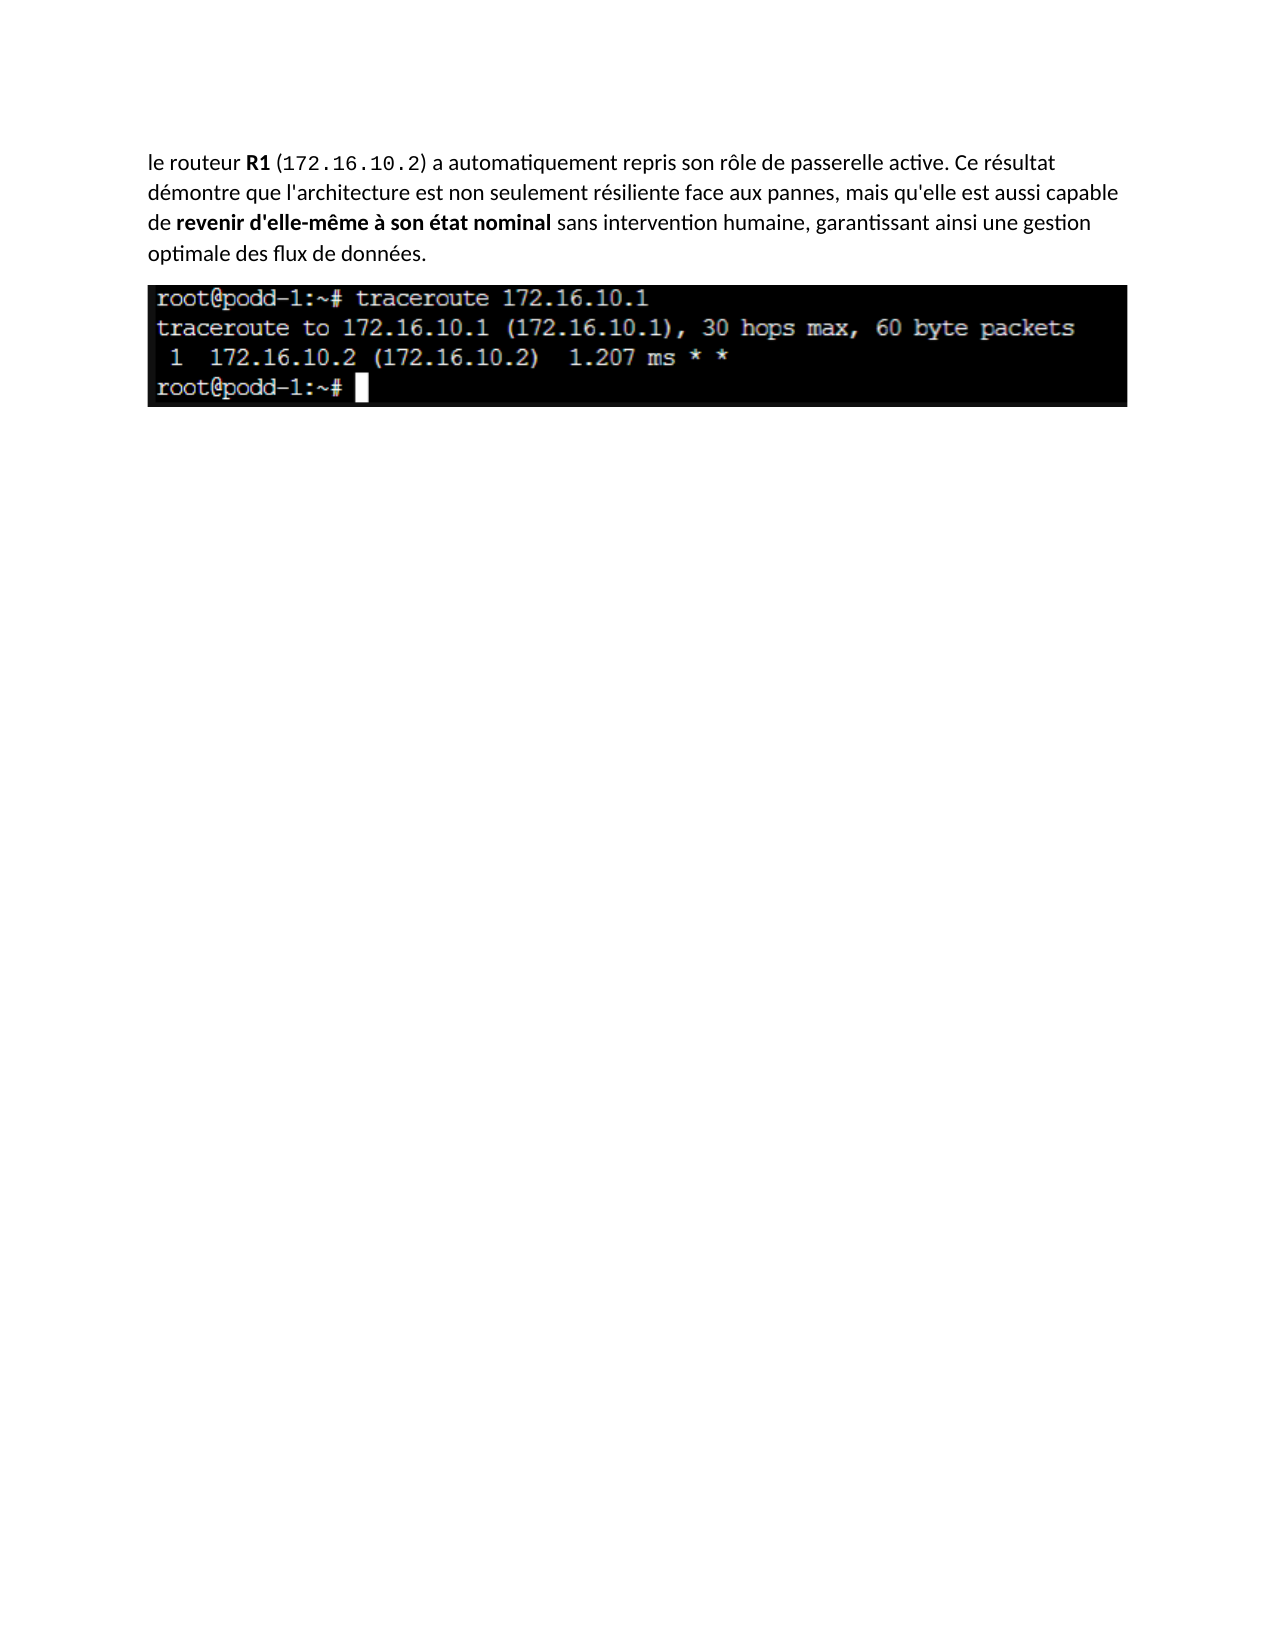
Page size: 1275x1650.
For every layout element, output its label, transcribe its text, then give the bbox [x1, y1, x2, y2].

text le routeur R1 (172.16.10.2) a automatiquement repris son rôle de passerelle active. Ce résultat démontre que l'architecture est non seulement résiliente face aux pannes, mais qu'elle est aussi capable de revenir d'elle-même à son état nominal sans intervention humaine, garantissant ainsi une gestion optimale des flux de données. [148, 148, 1127, 267]
picture [147, 285, 1128, 407]
